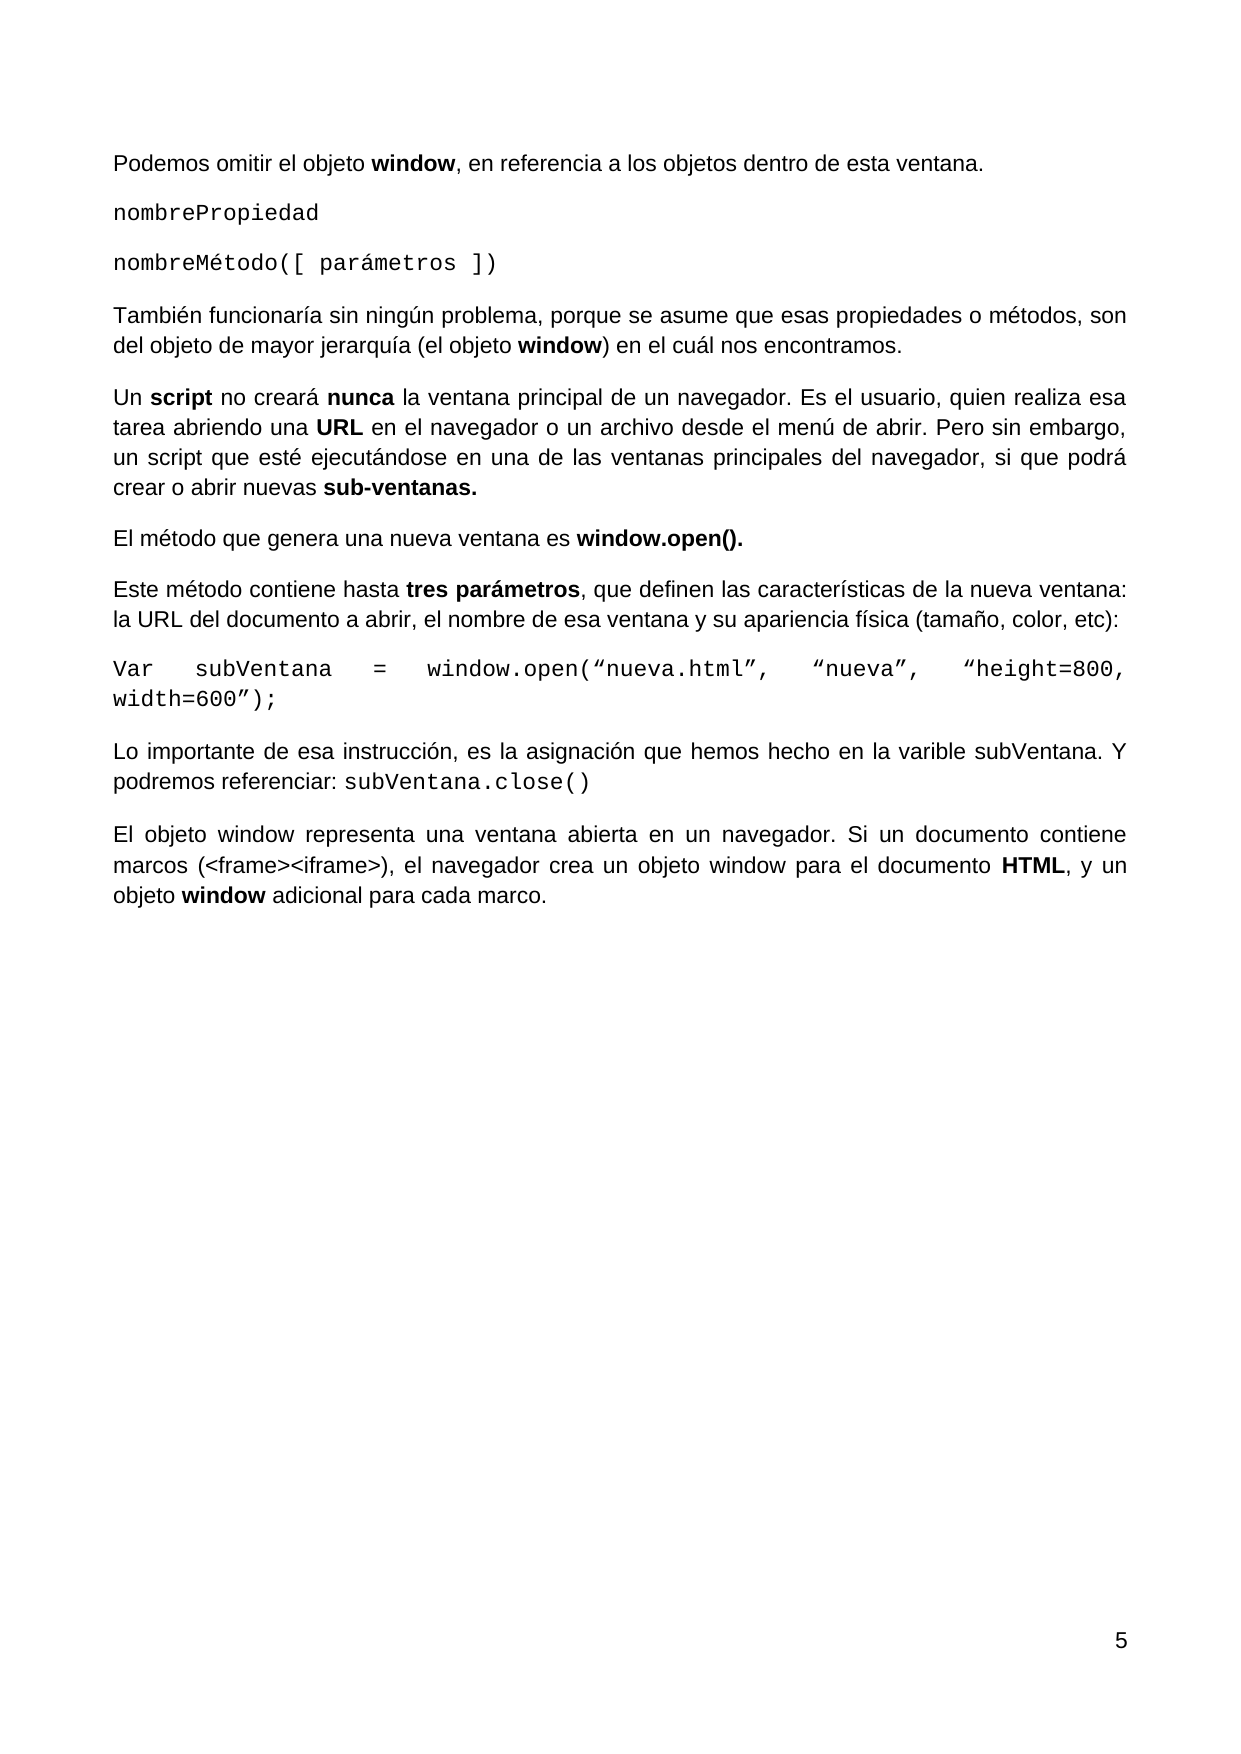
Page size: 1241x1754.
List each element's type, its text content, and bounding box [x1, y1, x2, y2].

text nombrePropiedad [113, 201, 1127, 227]
text Un script no creará nunca la ventana principal de un navegador. Es el usuario, quien realiza esa tarea abriendo una URL en el navegador o un archivo desde el menú de abrir. Pero sin embargo, un script que esté ejecutándose en una de las ventanas principales del navegador, si que podrá crear o abrir nuevas sub-ventanas. [113, 383, 1127, 501]
text Podemos omitir el objeto window, en referencia a los objetos dentro de esta ventana. [113, 150, 1127, 176]
text nombreMétodo([ parámetros ]) [113, 252, 1127, 278]
text Este método contiene hasta tres parámetros, que definen las características de la nueva ventana: la URL del documento a abrir, el nombre de esa ventana y su apariencia física (tamaño, color, etc): [113, 576, 1127, 633]
text También funcionaría sin ningún problema, porque se asume que esas propiedades o métodos, son del objeto de mayor jerarquía (el objeto window) en el cuál nos encontramos. [113, 302, 1127, 359]
text Lo importante de esa instrucción, es la asignación que hemos hecho en la varible subVentana. Y podremos referenciar: subVentana.close() [113, 738, 1127, 796]
text El método que genera una nueva ventana es window.open(). [113, 525, 1127, 552]
text El objeto window representa una ventana abierta en un navegador. Si un documento contiene marcos (<frame><iframe>), el navegador crea un objeto window para el documento HTML, y un objeto window adicional para cada marco. [113, 821, 1127, 908]
text Var subVentana = window.open(“nueva.html”, “nueva”, “height=800, width=600”); [113, 657, 1127, 713]
